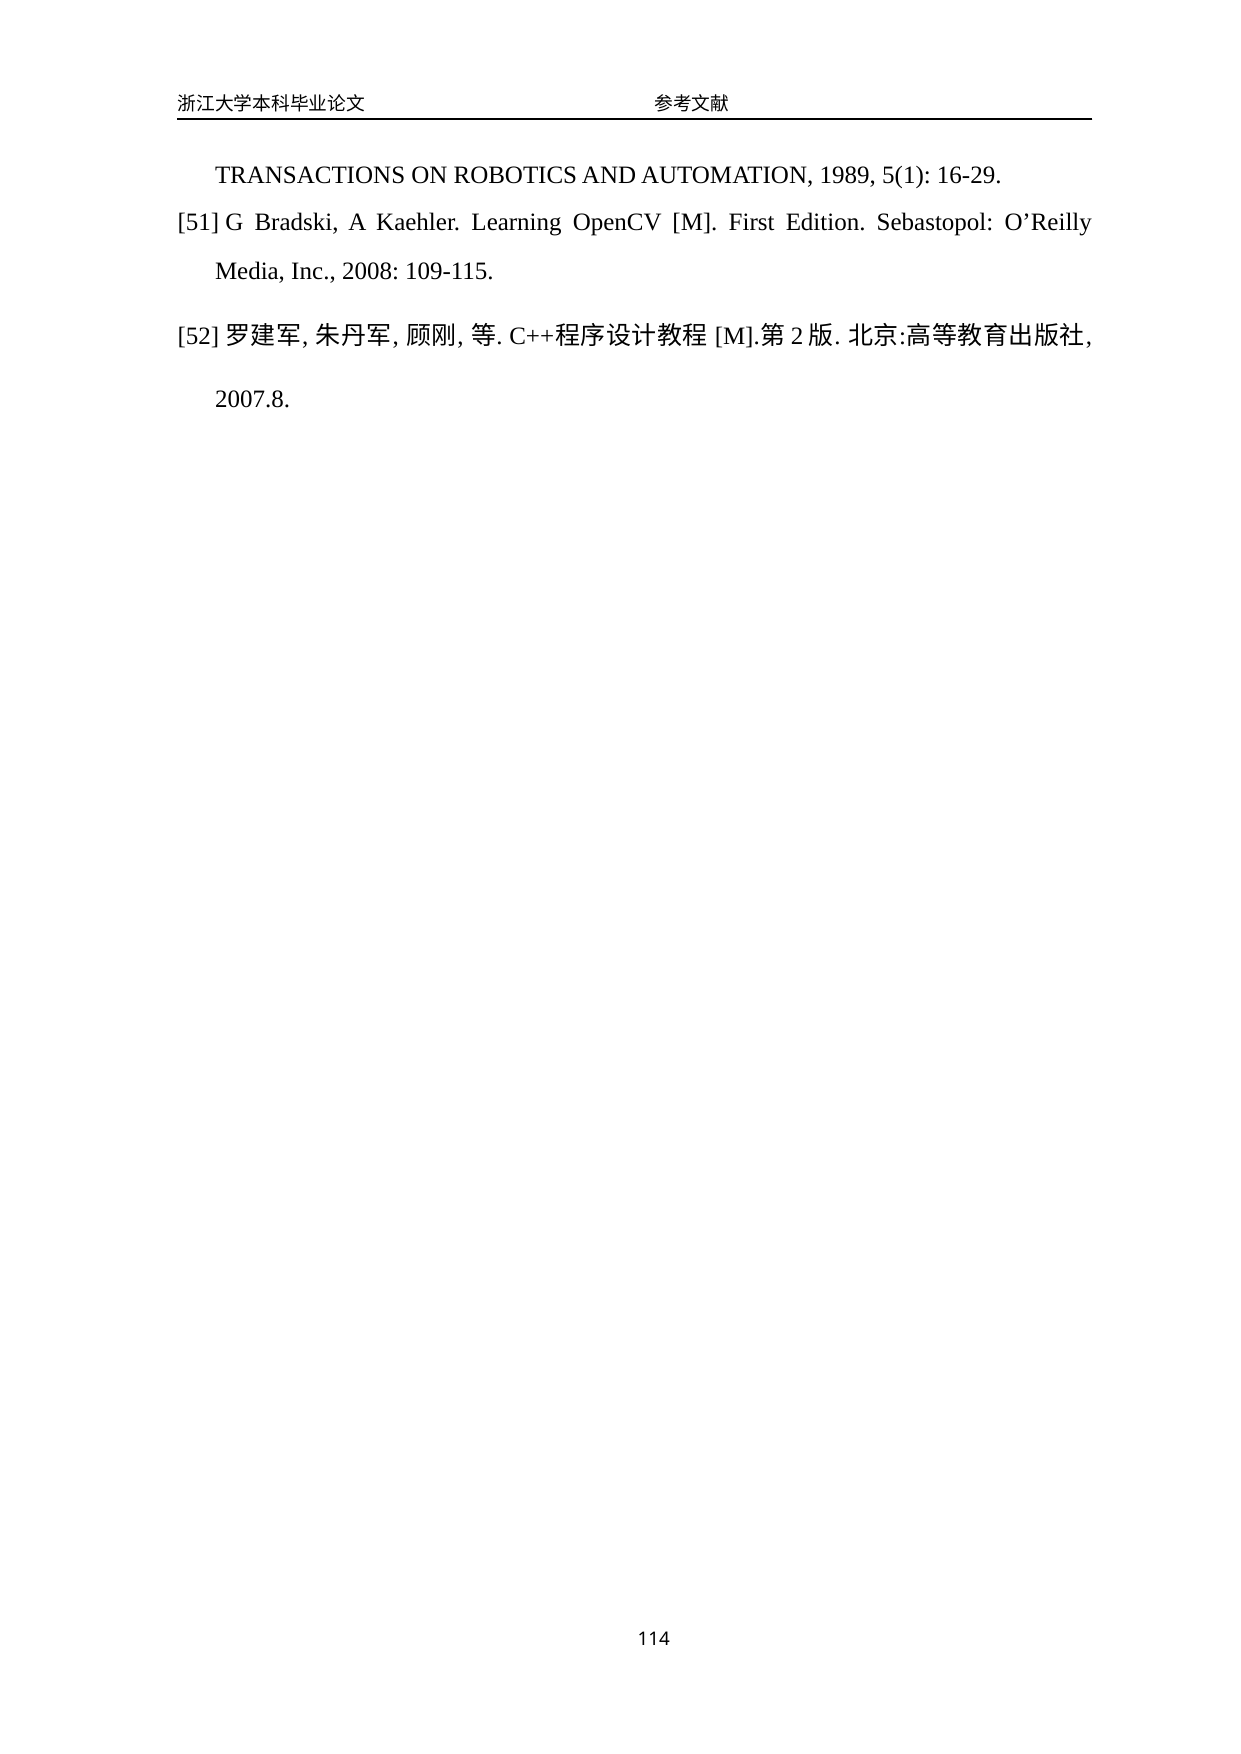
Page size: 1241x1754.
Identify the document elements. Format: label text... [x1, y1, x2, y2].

list G Bradski, A Kaehler. Learning OpenCV [M]. First Edition. Sebastopol: O’Reilly Media, Inc., 2008: 109-115. [177, 206, 1092, 287]
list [177, 159, 1092, 191]
list 罗建军, 朱丹军, 顾刚, 等. C++程序设计教程 [M].第2版. 北京:高等教育出版社, 2007.8. [177, 301, 1092, 415]
